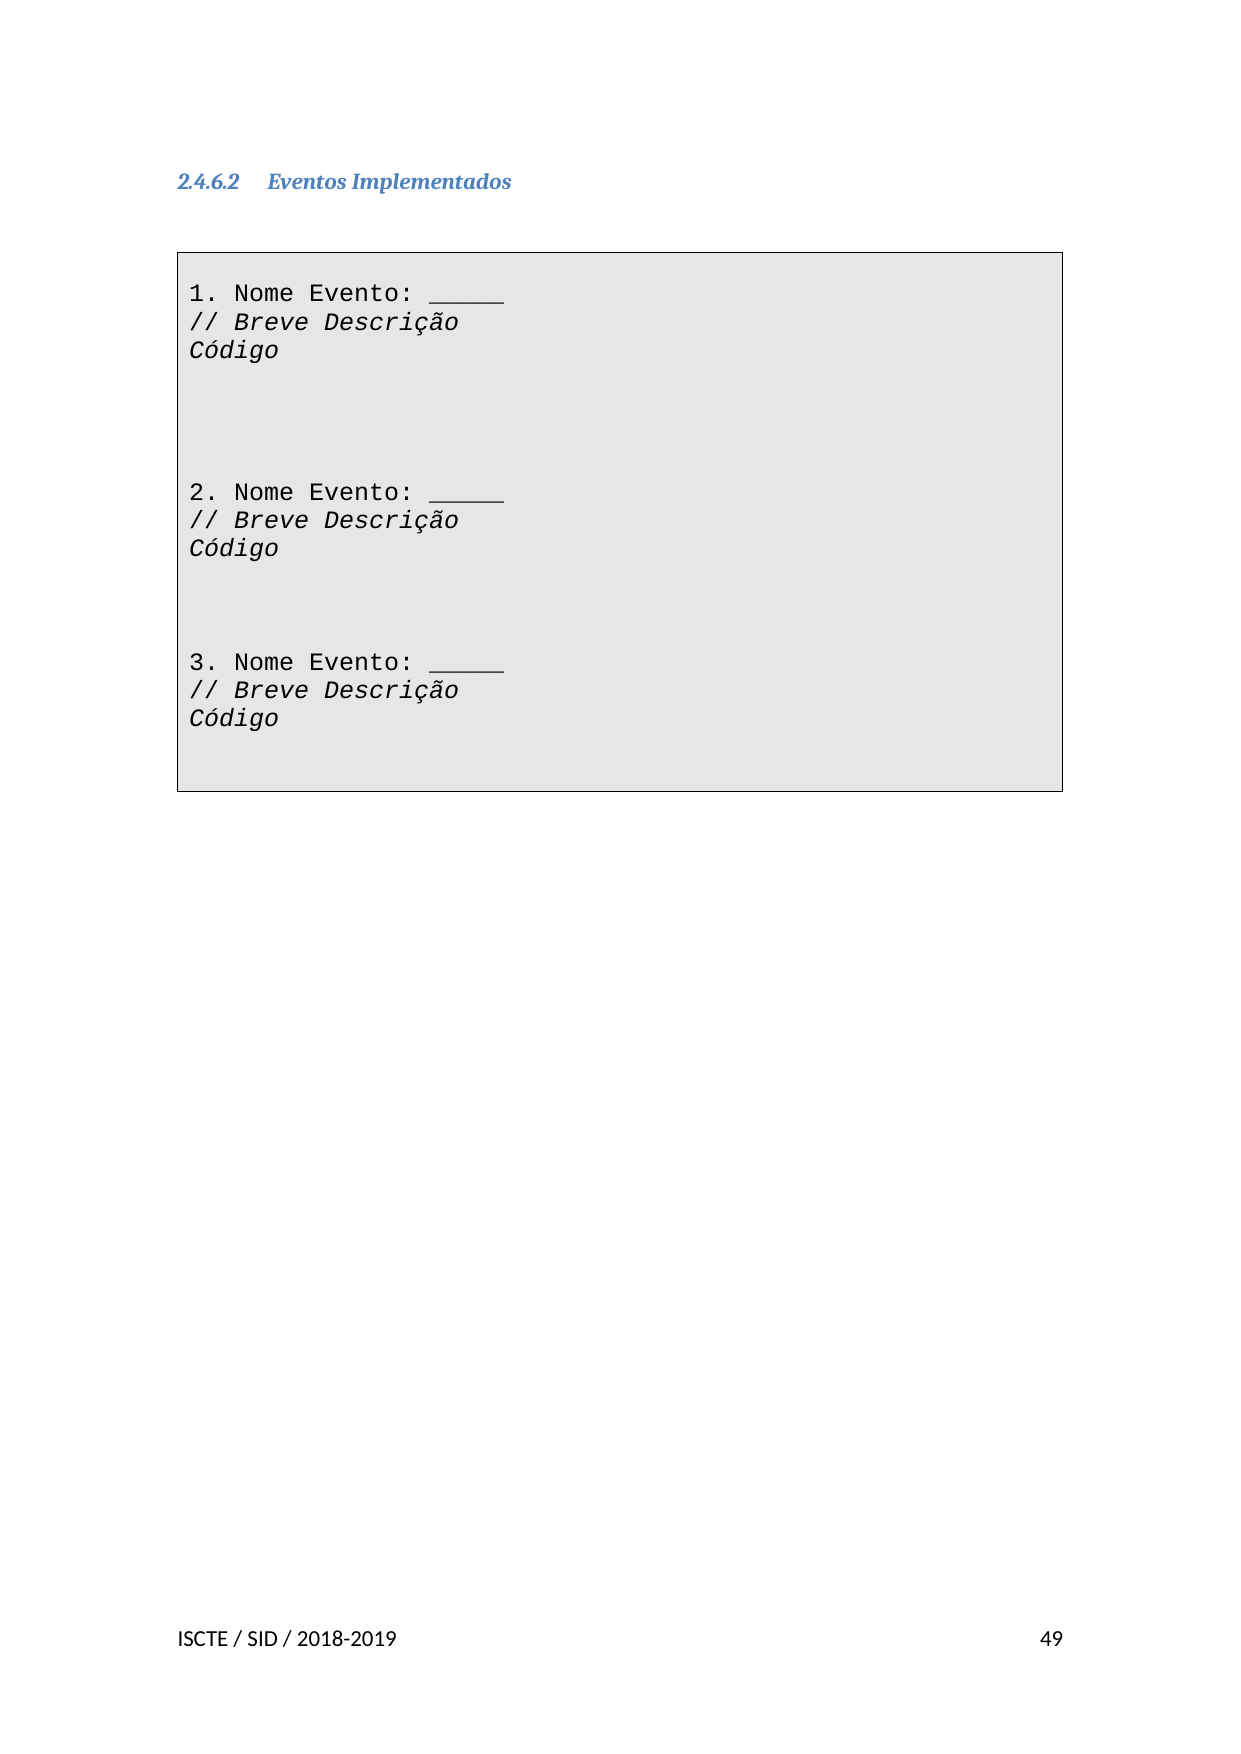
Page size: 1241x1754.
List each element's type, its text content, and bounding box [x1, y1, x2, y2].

subtitle Eventos Implementados [177, 168, 1063, 195]
table_header 1. Nome Evento: _____ // Breve Descrição Código 2. Nome Evento: _____ // Breve Descrição Código 3. Nome Evento: _____ // Breve Descrição Código [178, 253, 1062, 791]
